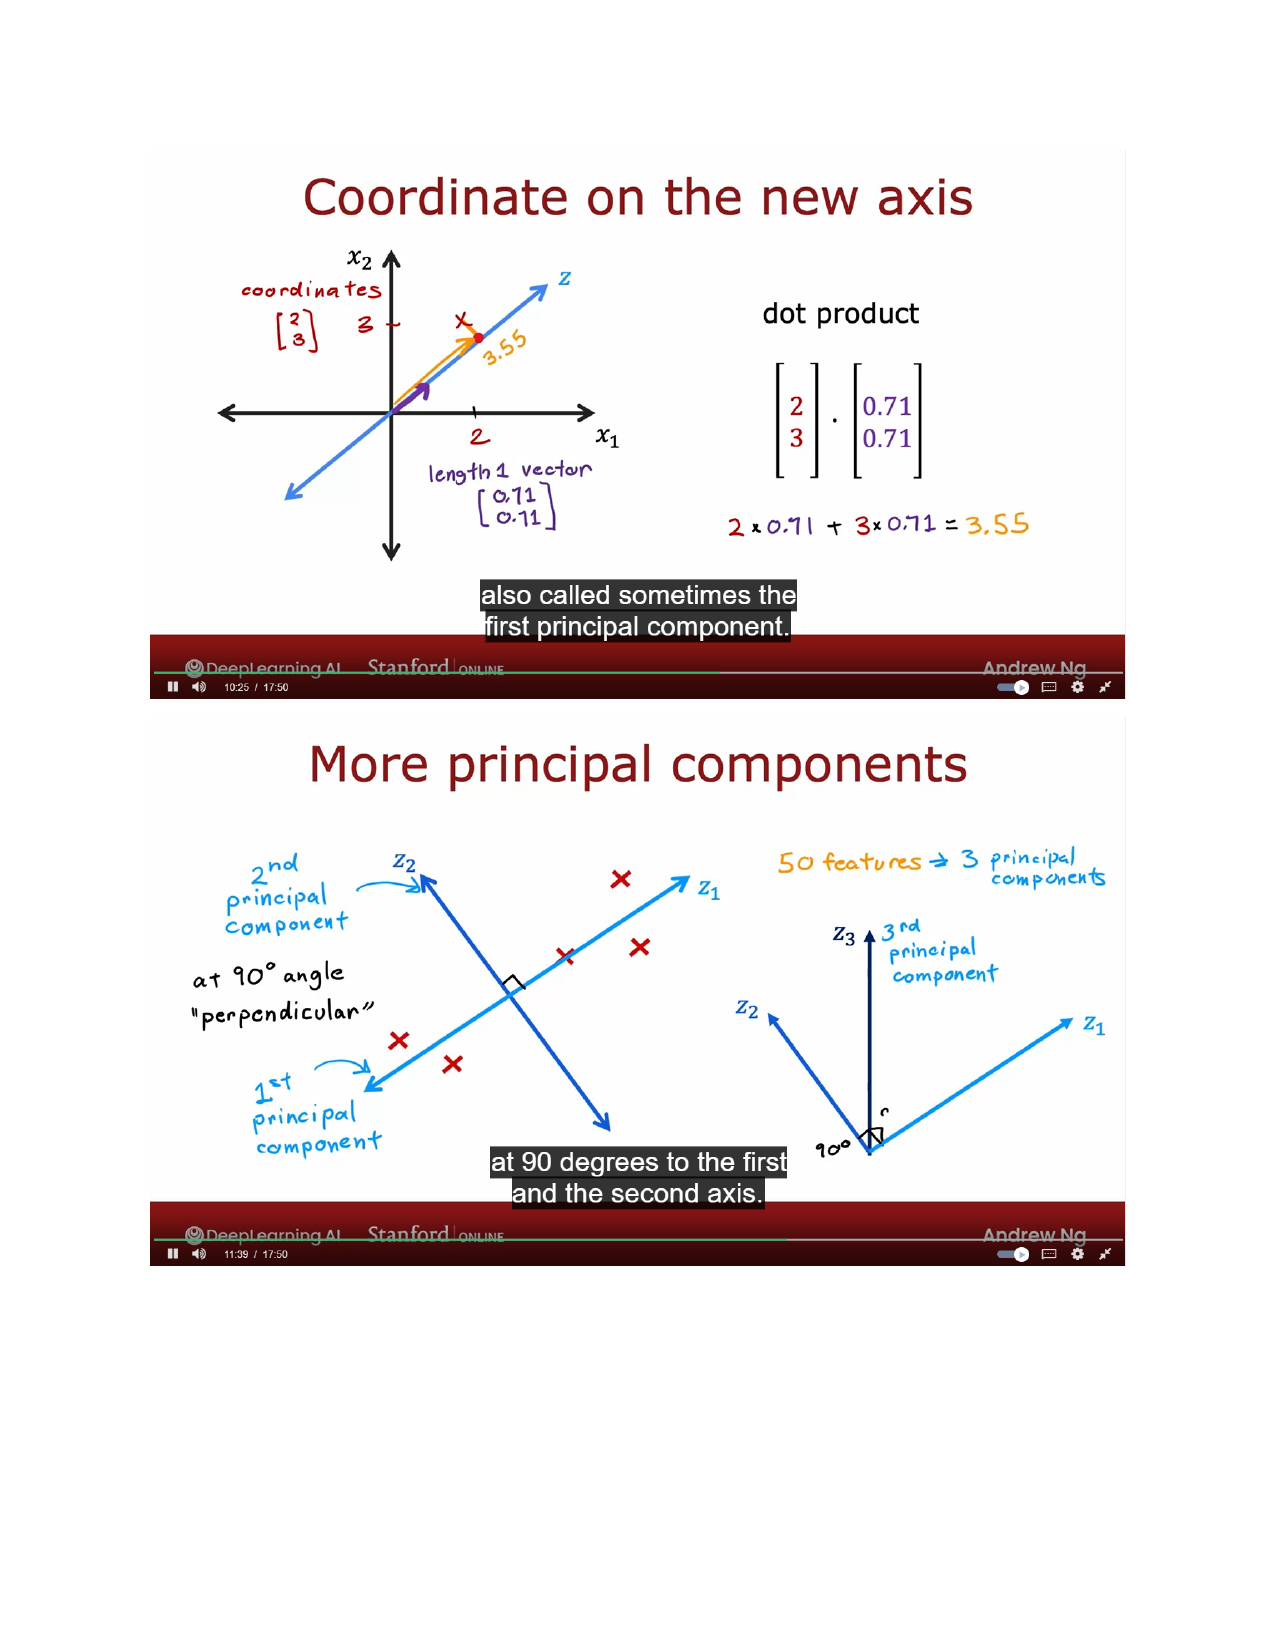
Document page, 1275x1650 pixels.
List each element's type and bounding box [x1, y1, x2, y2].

picture [150, 717, 1125, 1266]
picture [150, 150, 1125, 699]
